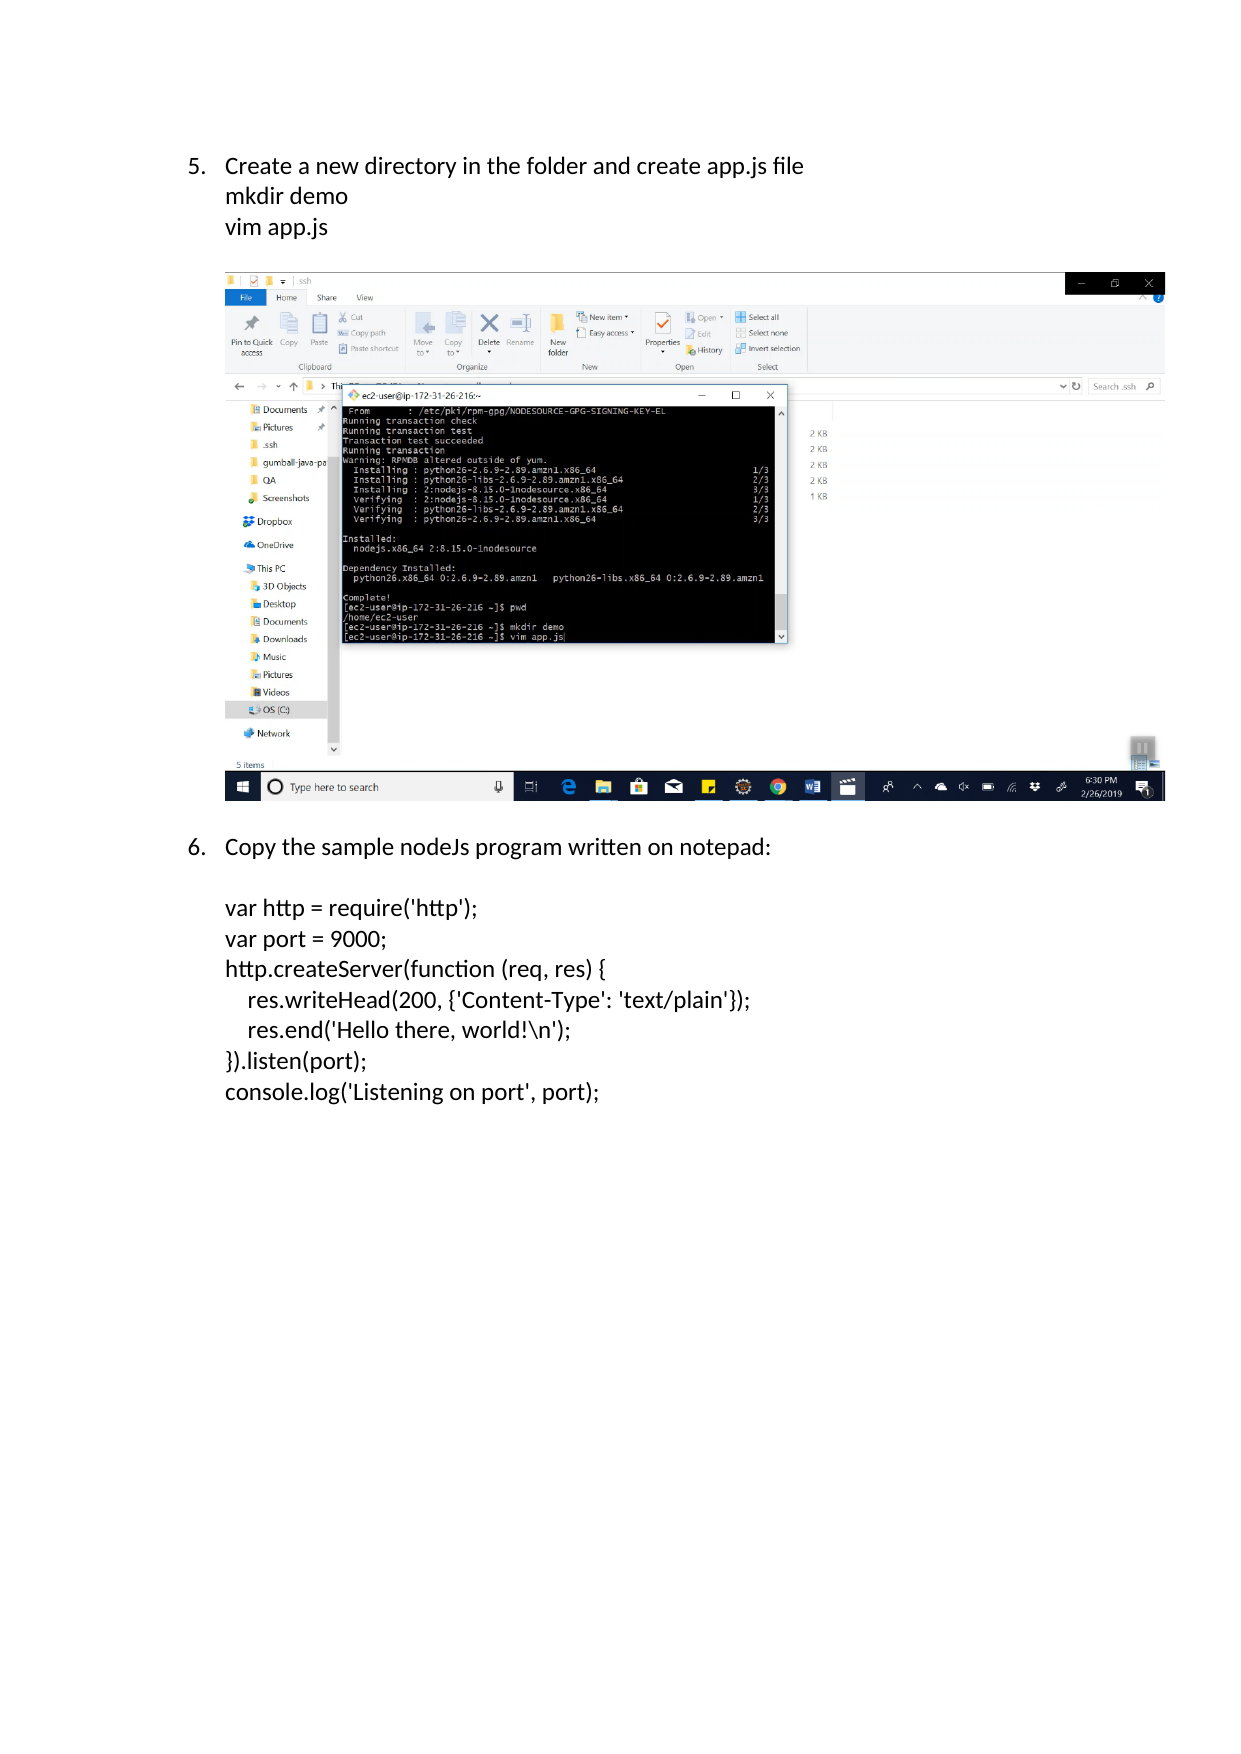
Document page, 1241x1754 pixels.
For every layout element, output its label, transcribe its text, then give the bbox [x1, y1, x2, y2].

list var port = 9000; [225, 923, 1090, 953]
text mkdir demo [225, 181, 1090, 211]
list console.log('Listening on port', port); [225, 1076, 1090, 1106]
list Create a new directory in the folder and create app.js file [187, 150, 1090, 181]
text vim app.js [225, 211, 1090, 242]
list Copy the sample nodeJs program written on notepad: [187, 831, 1090, 862]
list http.createServer(function (req, res) { [225, 953, 1090, 984]
list }).listen(port); [225, 1045, 1090, 1076]
list var http = require('http'); [225, 892, 1090, 923]
picture [225, 272, 1166, 801]
list res.end('Hello there, world!\n'); [225, 1014, 1090, 1045]
list res.writeHead(200, {'Content-Type': 'text/plain'}); [225, 984, 1090, 1014]
